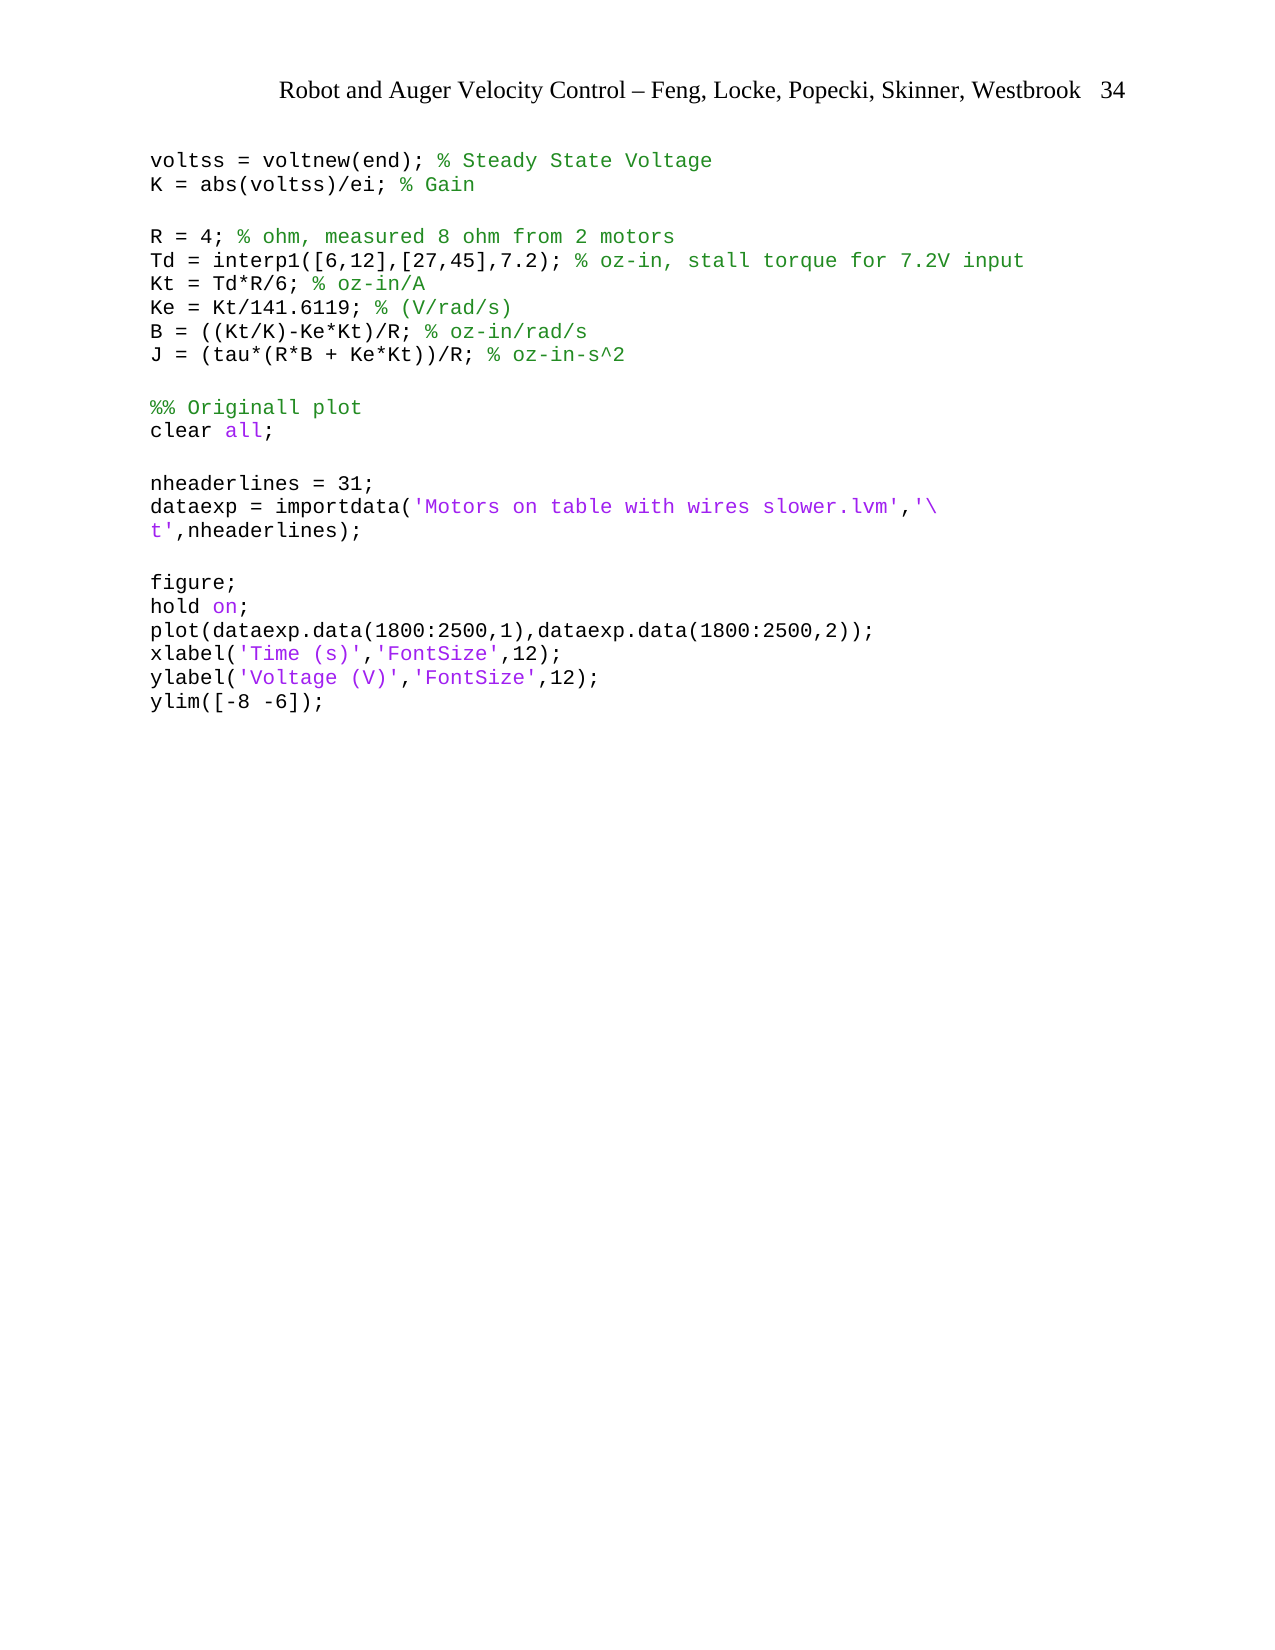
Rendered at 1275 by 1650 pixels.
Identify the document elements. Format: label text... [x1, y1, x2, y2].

text ylabel('Voltage (V)','FontSize',12); [150, 667, 1125, 691]
text voltss = voltnew(end); % Steady State Voltage [150, 150, 1125, 174]
text K = abs(voltss)/ei; % Gain [150, 174, 1125, 197]
text ylim([-8 -6]); [150, 691, 1125, 714]
text dataexp = importdata('Motors on table with wires slower.lvm','\t',nheaderlines); [150, 496, 1125, 544]
text %% Originall plot [150, 397, 1125, 420]
text xlabel('Time (s)','FontSize',12); [150, 643, 1125, 667]
text hold on; [150, 596, 1125, 620]
text Td = interp1([6,12],[27,45],7.2); % oz-in, stall torque for 7.2V input [150, 250, 1125, 273]
text plot(dataexp.data(1800:2500,1),dataexp.data(1800:2500,2)); [150, 620, 1125, 643]
text R = 4; % ohm, measured 8 ohm from 2 motors [150, 226, 1125, 250]
text J = (tau*(R*B + Ke*Kt))/R; % oz-in-s^2 [150, 344, 1125, 368]
text Kt = Td*R/6; % oz-in/A [150, 273, 1125, 297]
text B = ((Kt/K)-Ke*Kt)/R; % oz-in/rad/s [150, 321, 1125, 344]
text figure; [150, 572, 1125, 596]
text Ke = Kt/141.6119; % (V/rad/s) [150, 297, 1125, 321]
text clear all; [150, 420, 1125, 444]
text nheaderlines = 31; [150, 473, 1125, 496]
